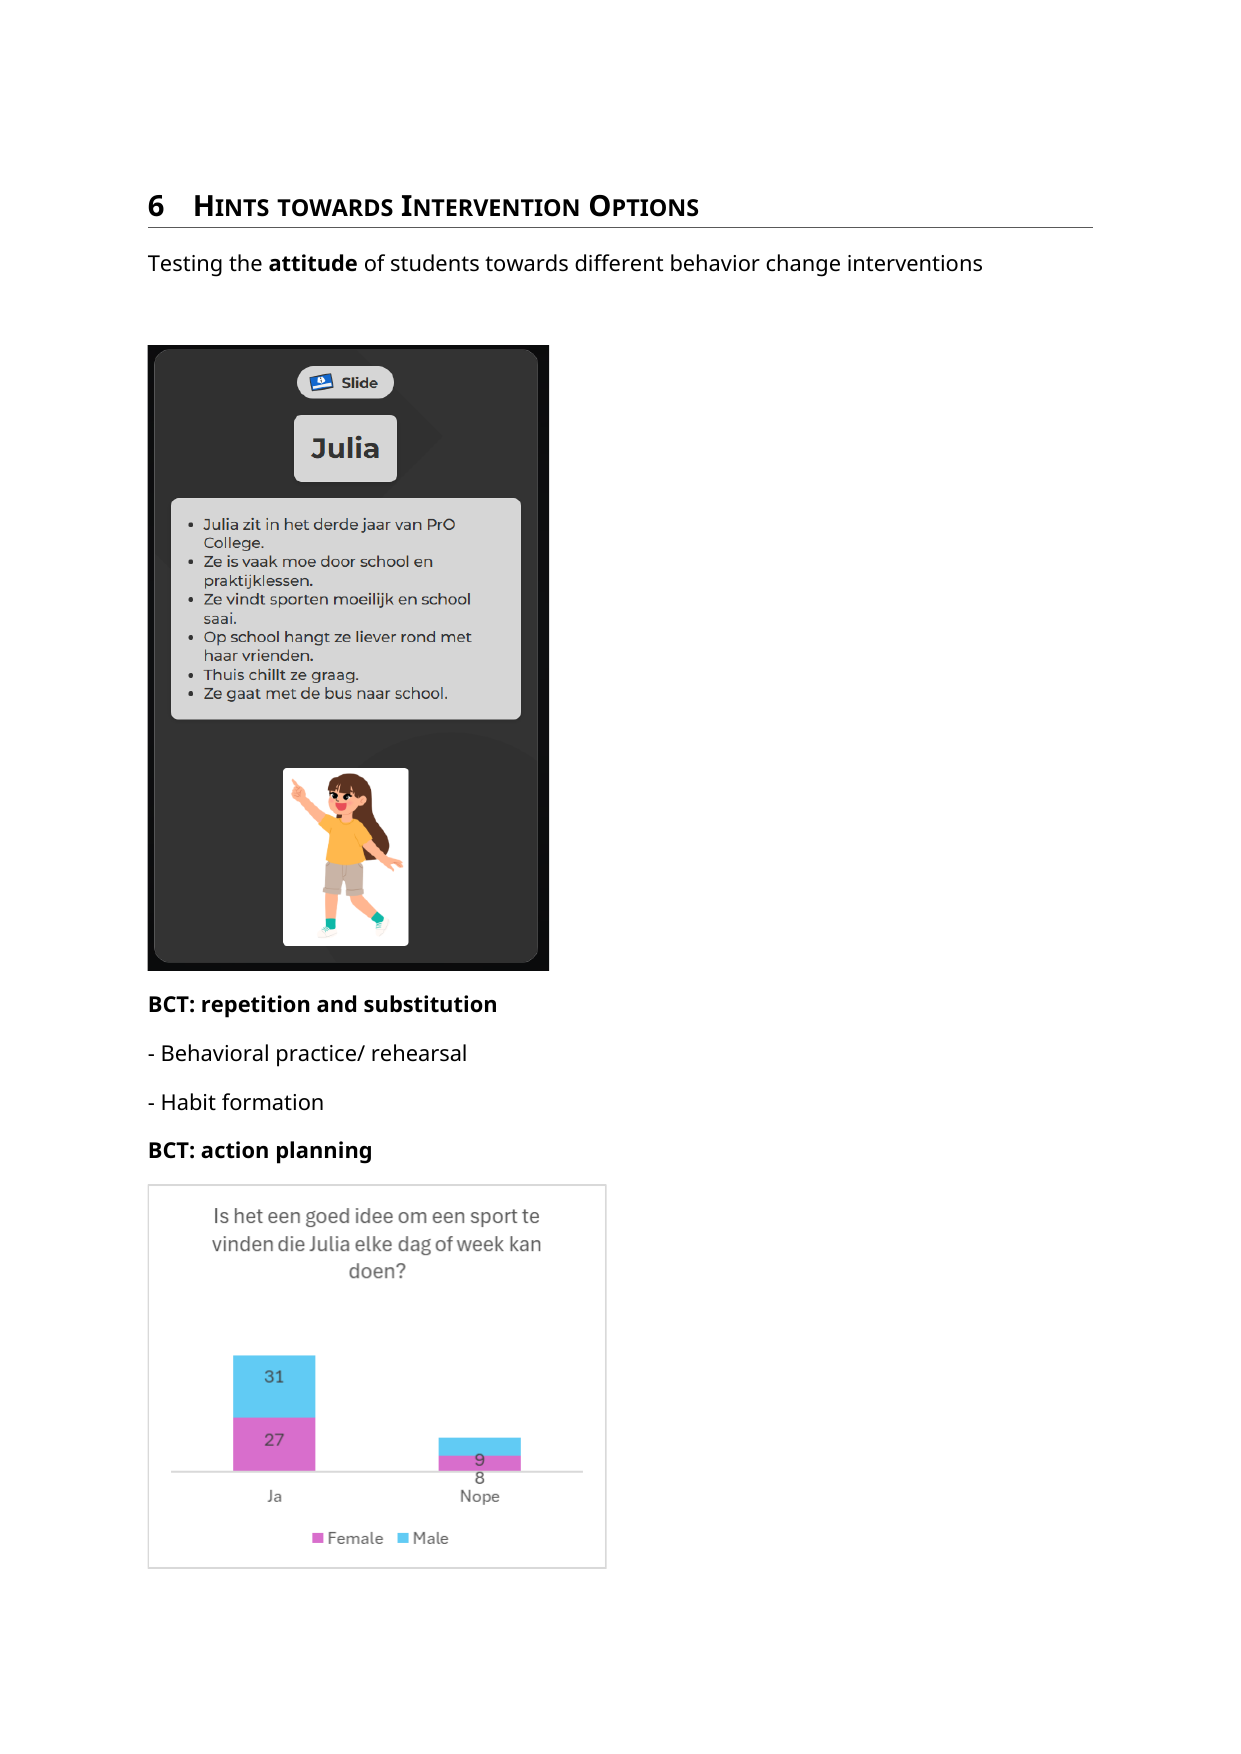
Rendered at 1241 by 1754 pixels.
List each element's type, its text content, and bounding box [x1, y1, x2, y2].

text - Behavioral practice/ rehearsal [148, 1038, 1093, 1068]
picture [147, 1184, 607, 1569]
subtitle Hints towards Intervention Options [148, 185, 1093, 227]
text Testing the attitude of students towards different behavior change interventions [148, 248, 1093, 277]
picture [147, 345, 550, 971]
text BCT: action planning [148, 1135, 1093, 1165]
text - Habit formation [148, 1087, 1093, 1116]
text BCT: repetition and substitution [148, 989, 1093, 1019]
